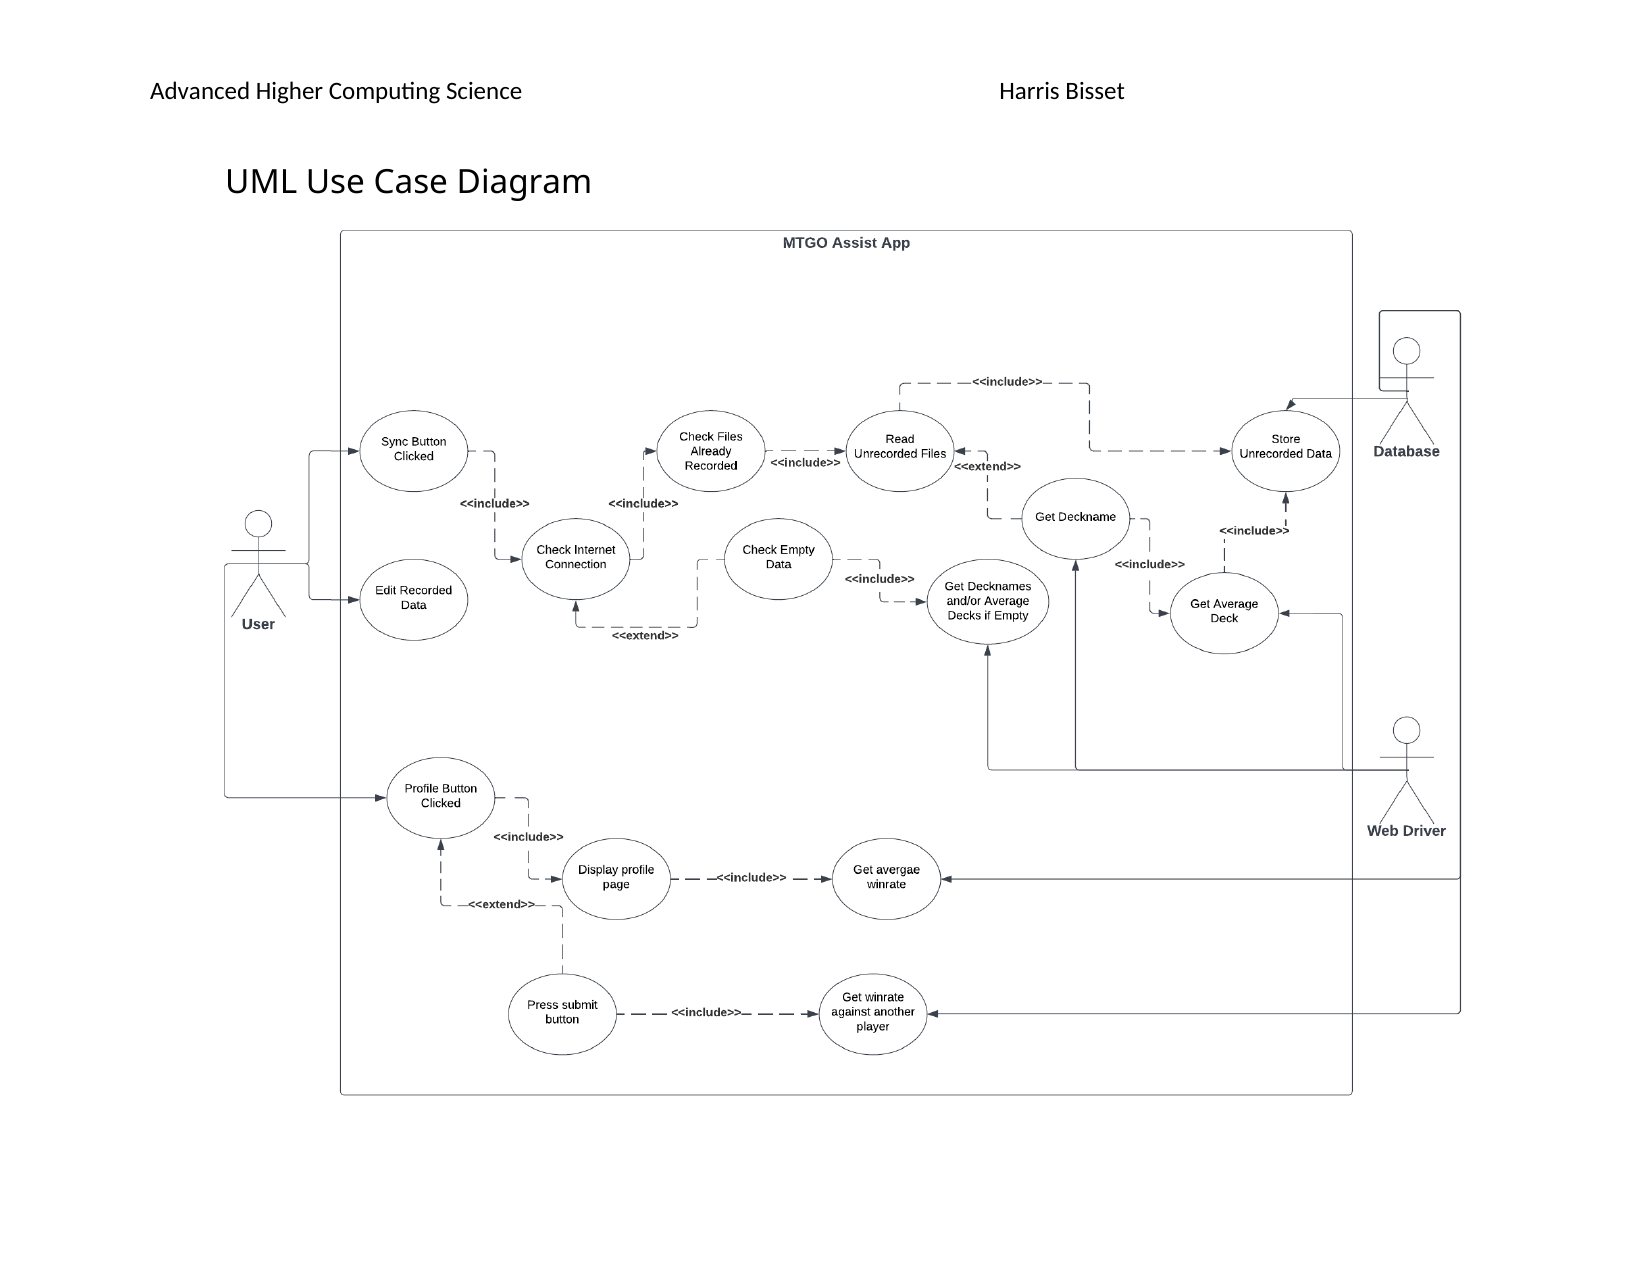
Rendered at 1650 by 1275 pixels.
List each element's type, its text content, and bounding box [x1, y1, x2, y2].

picture [150, 203, 1500, 1122]
subtitle UML Use Case Diagram [150, 158, 1500, 203]
